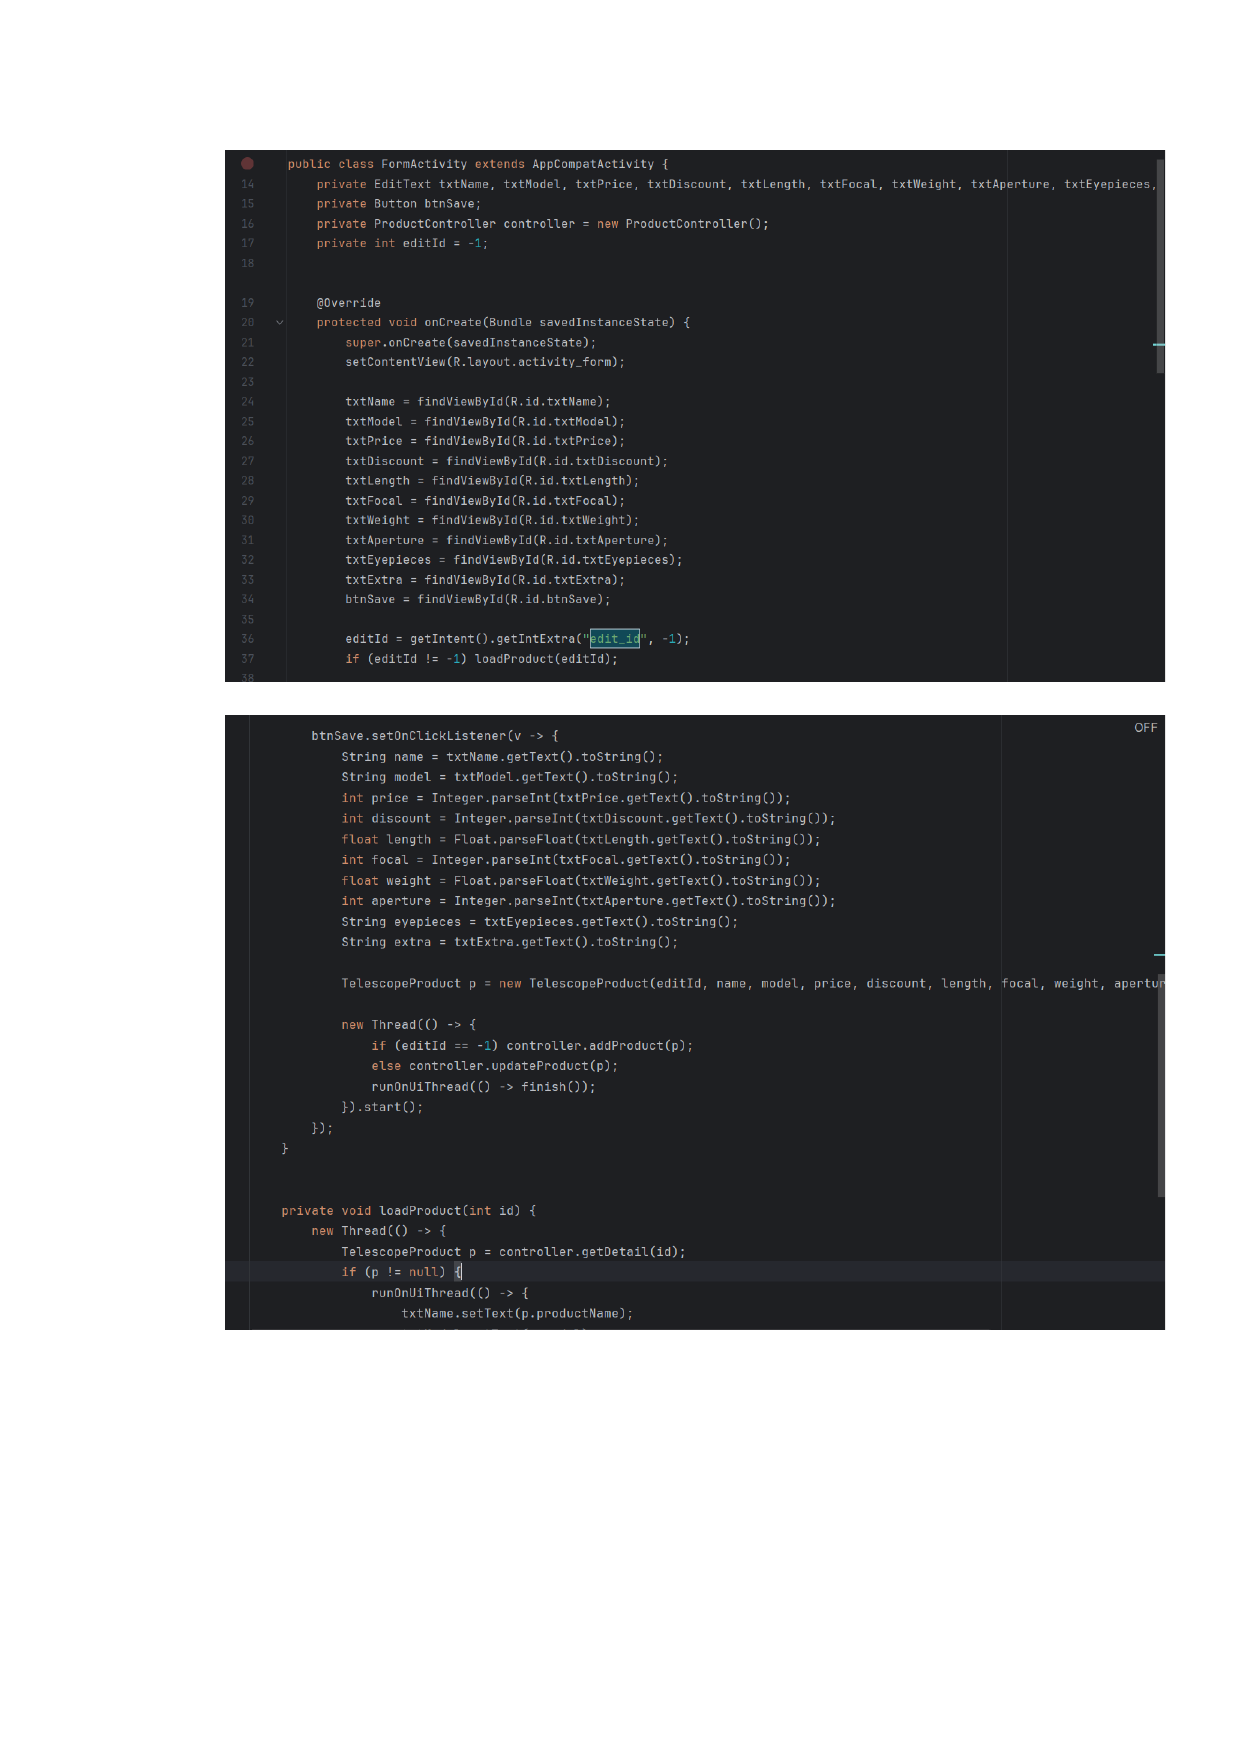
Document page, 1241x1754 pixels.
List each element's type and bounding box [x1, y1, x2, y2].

picture [225, 715, 1166, 1330]
picture [225, 150, 1166, 682]
